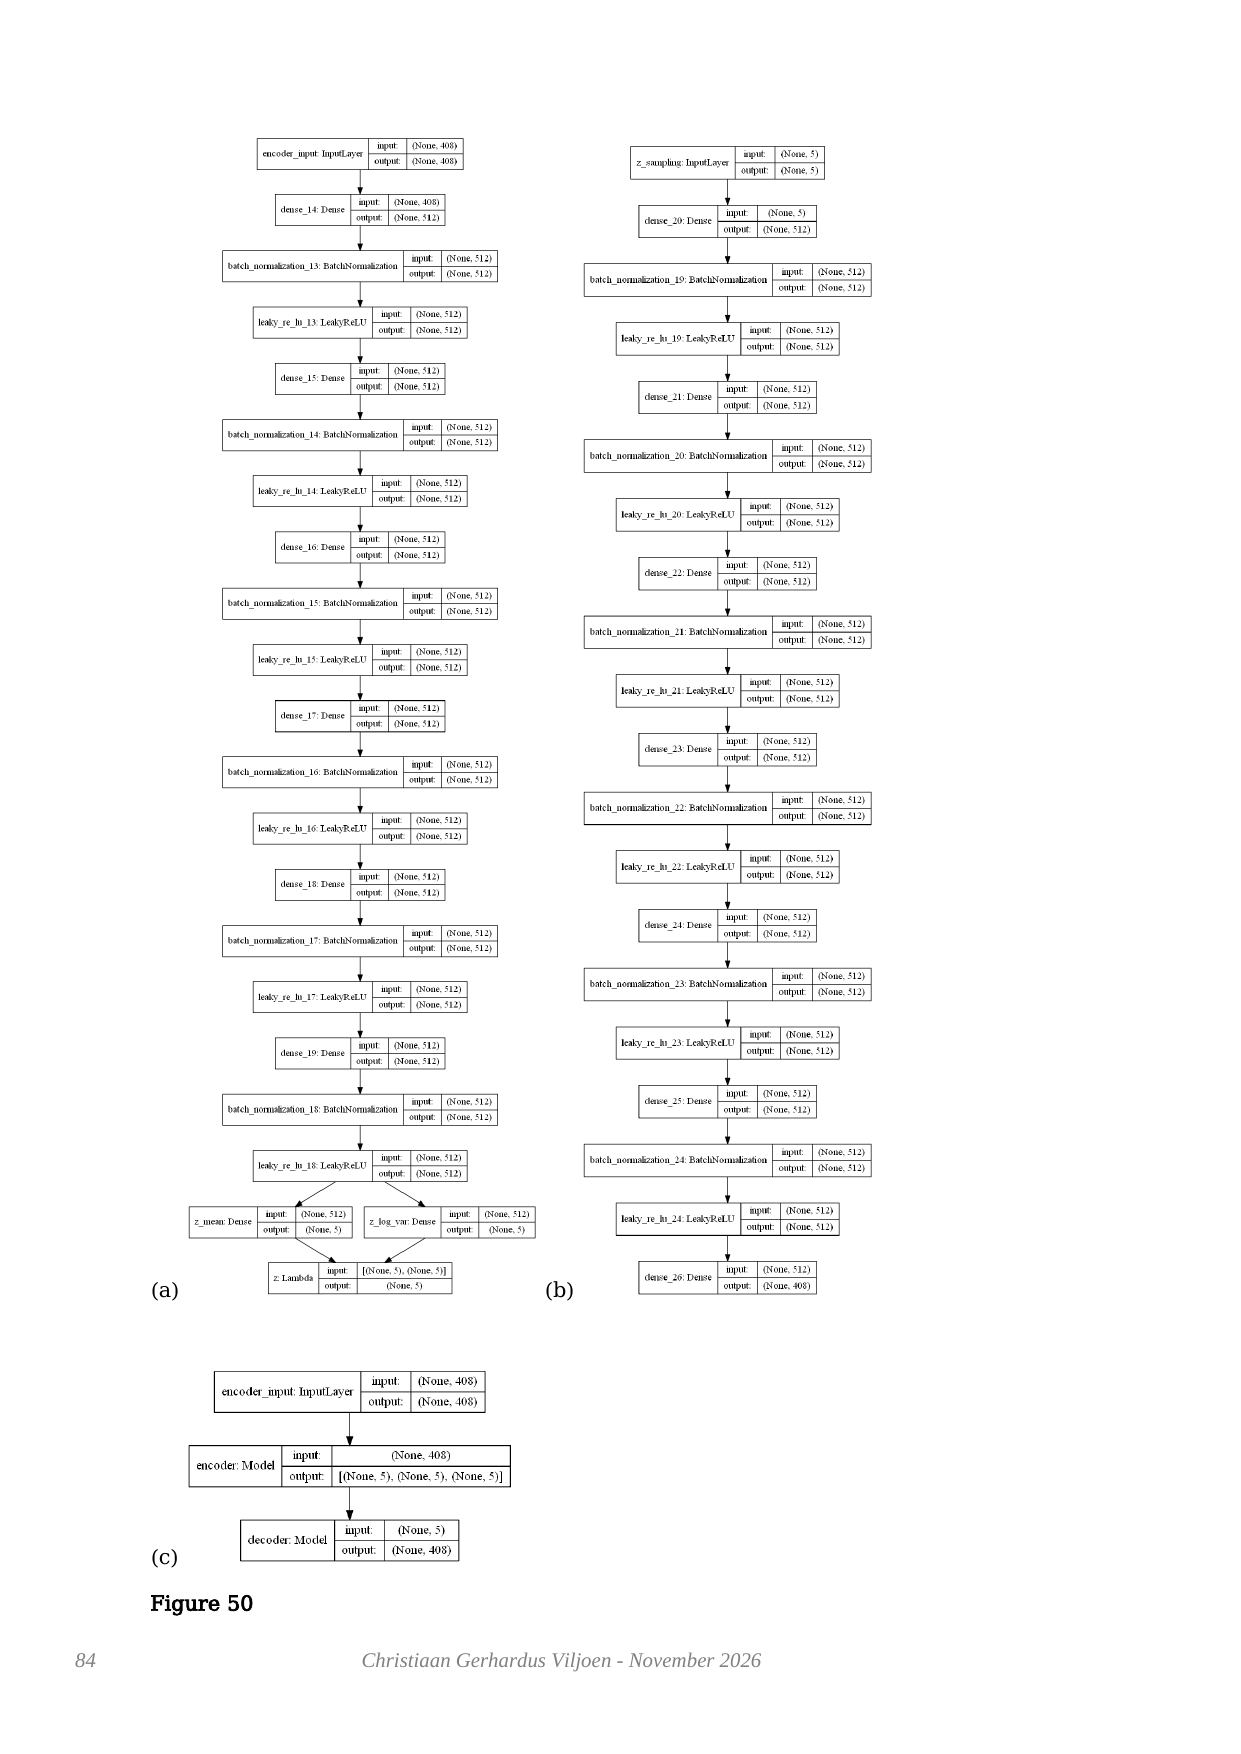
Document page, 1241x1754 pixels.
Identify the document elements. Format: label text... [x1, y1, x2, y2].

text Figure 50 [150, 1590, 1165, 1615]
picture [186, 1368, 514, 1565]
picture [581, 143, 874, 1297]
picture [186, 135, 538, 1297]
